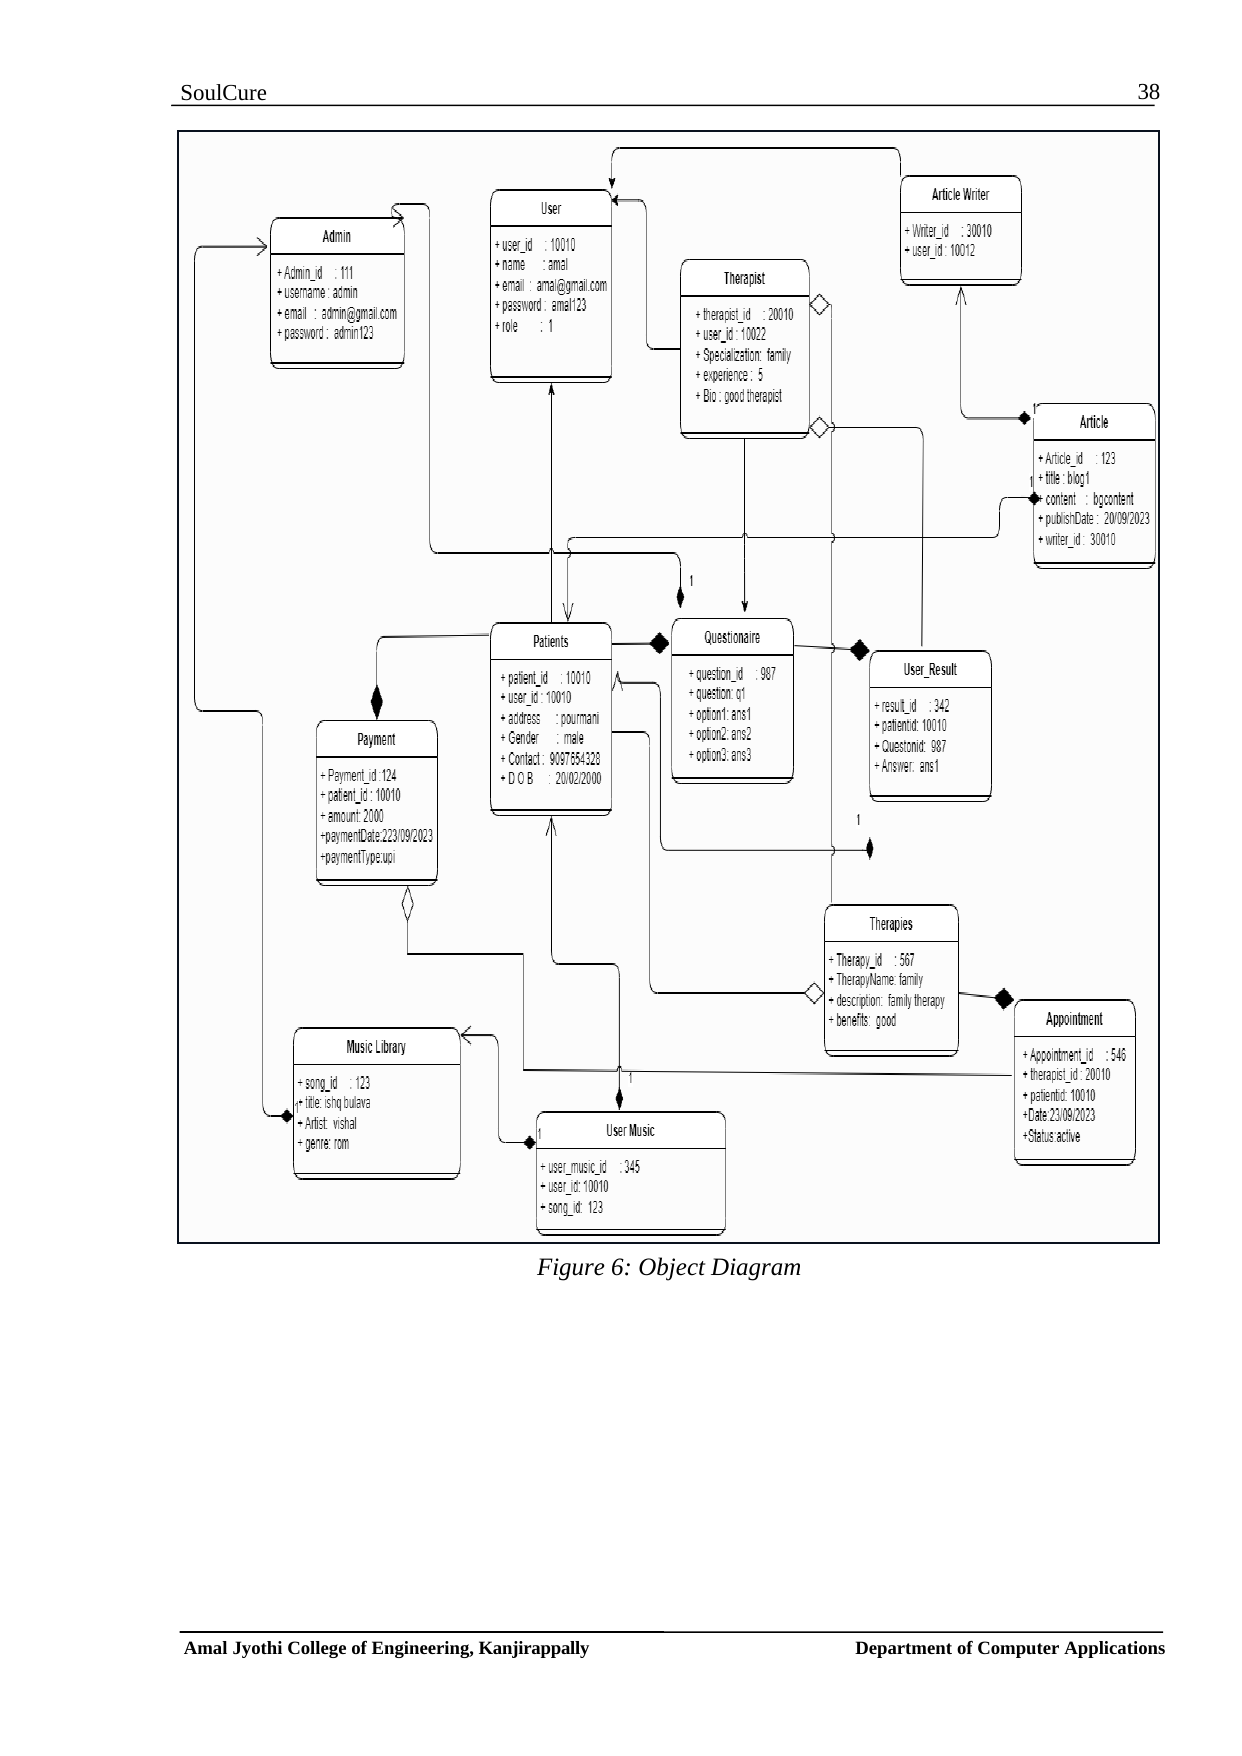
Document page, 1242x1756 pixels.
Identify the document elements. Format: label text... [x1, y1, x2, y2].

picture [179, 132, 1158, 1242]
